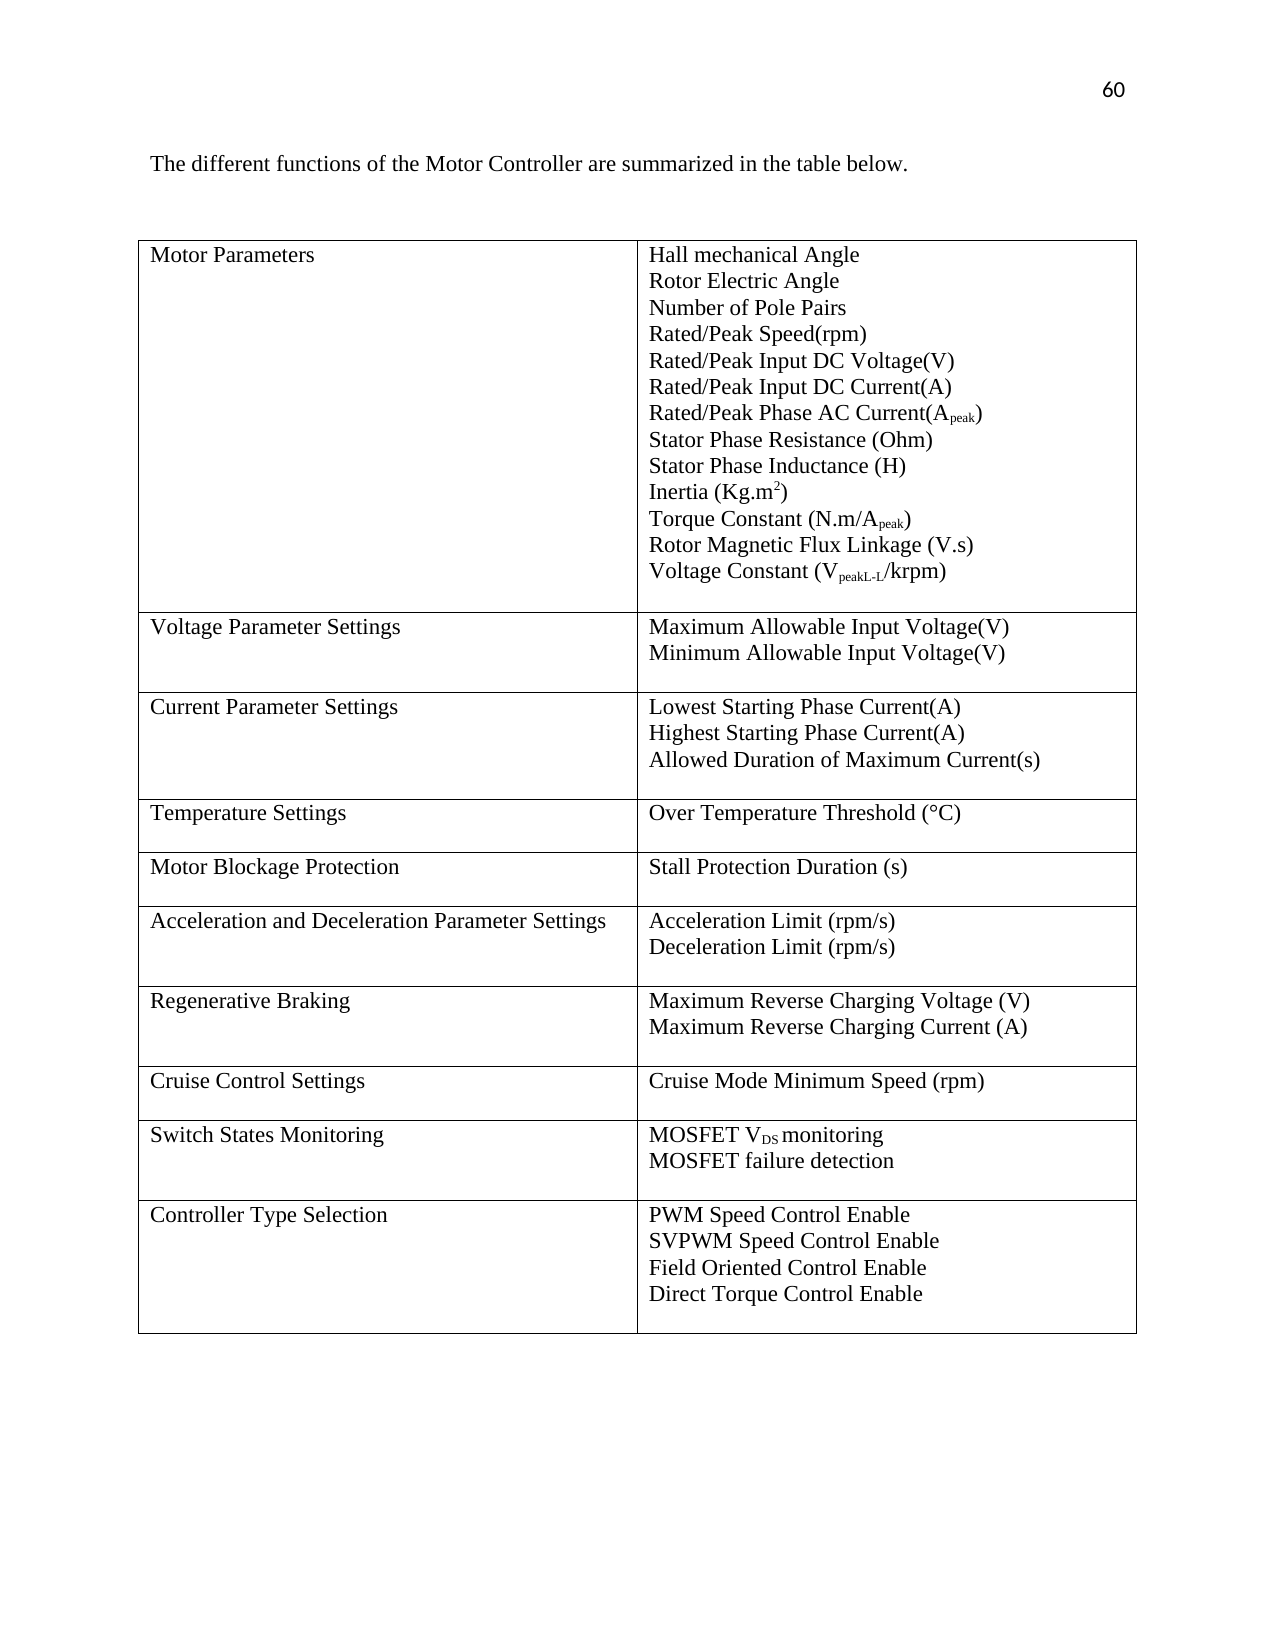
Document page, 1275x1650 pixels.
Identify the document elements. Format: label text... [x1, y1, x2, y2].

table_cell Maximum Allowable Input Voltage(V) Minimum Allowable Input Voltage(V) [638, 613, 1136, 692]
table_cell Acceleration Limit (rpm/s) Deceleration Limit (rpm/s) [638, 907, 1136, 986]
table_cell Motor Blockage Protection [139, 853, 637, 906]
table_cell Lowest Starting Phase Current(A) Highest Starting Phase Current(A) Allowed Duration of Maximum Current(s) [638, 693, 1136, 798]
table_cell Acceleration and Deceleration Parameter Settings [139, 907, 637, 986]
table_cell Cruise Control Settings [139, 1067, 637, 1120]
table_header Hall mechanical Angle Rotor Electric Angle Number of Pole Pairs Rated/Peak Speed(rpm) Rated/Peak Input DC Voltage(V) Rated/Peak Input DC Current(A) Rated/Peak Phase AC Current(Apeak) Stator Phase Resistance (Ohm) Stator Phase Inductance (H) Inertia (Kg.m2) Torque Constant (N.m/Apeak) Rotor Magnetic Flux Linkage (V.s) Voltage Constant (VpeakL-L/krpm) [638, 241, 1136, 612]
table_cell Maximum Reverse Charging Voltage (V) Maximum Reverse Charging Current (A) [638, 987, 1136, 1066]
table_cell PWM Speed Control Enable SVPWM Speed Control Enable Field Oriented Control Enable Direct Torque Control Enable [638, 1201, 1136, 1333]
table_cell Cruise Mode Minimum Speed (rpm) [638, 1067, 1136, 1120]
table_cell Temperature Settings [139, 800, 637, 852]
table_cell Switch States Monitoring [139, 1121, 637, 1200]
table_cell Stall Protection Duration (s) [638, 853, 1136, 906]
table_cell Voltage Parameter Settings [139, 613, 637, 692]
table_cell Regenerative Braking [139, 987, 637, 1066]
table_cell Over Temperature Threshold (°C) [638, 800, 1136, 852]
table_cell Current Parameter Settings [139, 693, 637, 798]
table_cell Controller Type Selection [139, 1201, 637, 1333]
table_cell MOSFET VDS monitoring MOSFET failure detection [638, 1121, 1136, 1200]
text The different functions of the Motor Controller are summarized in the table below. [150, 150, 1125, 176]
table_header Motor Parameters [139, 241, 637, 612]
